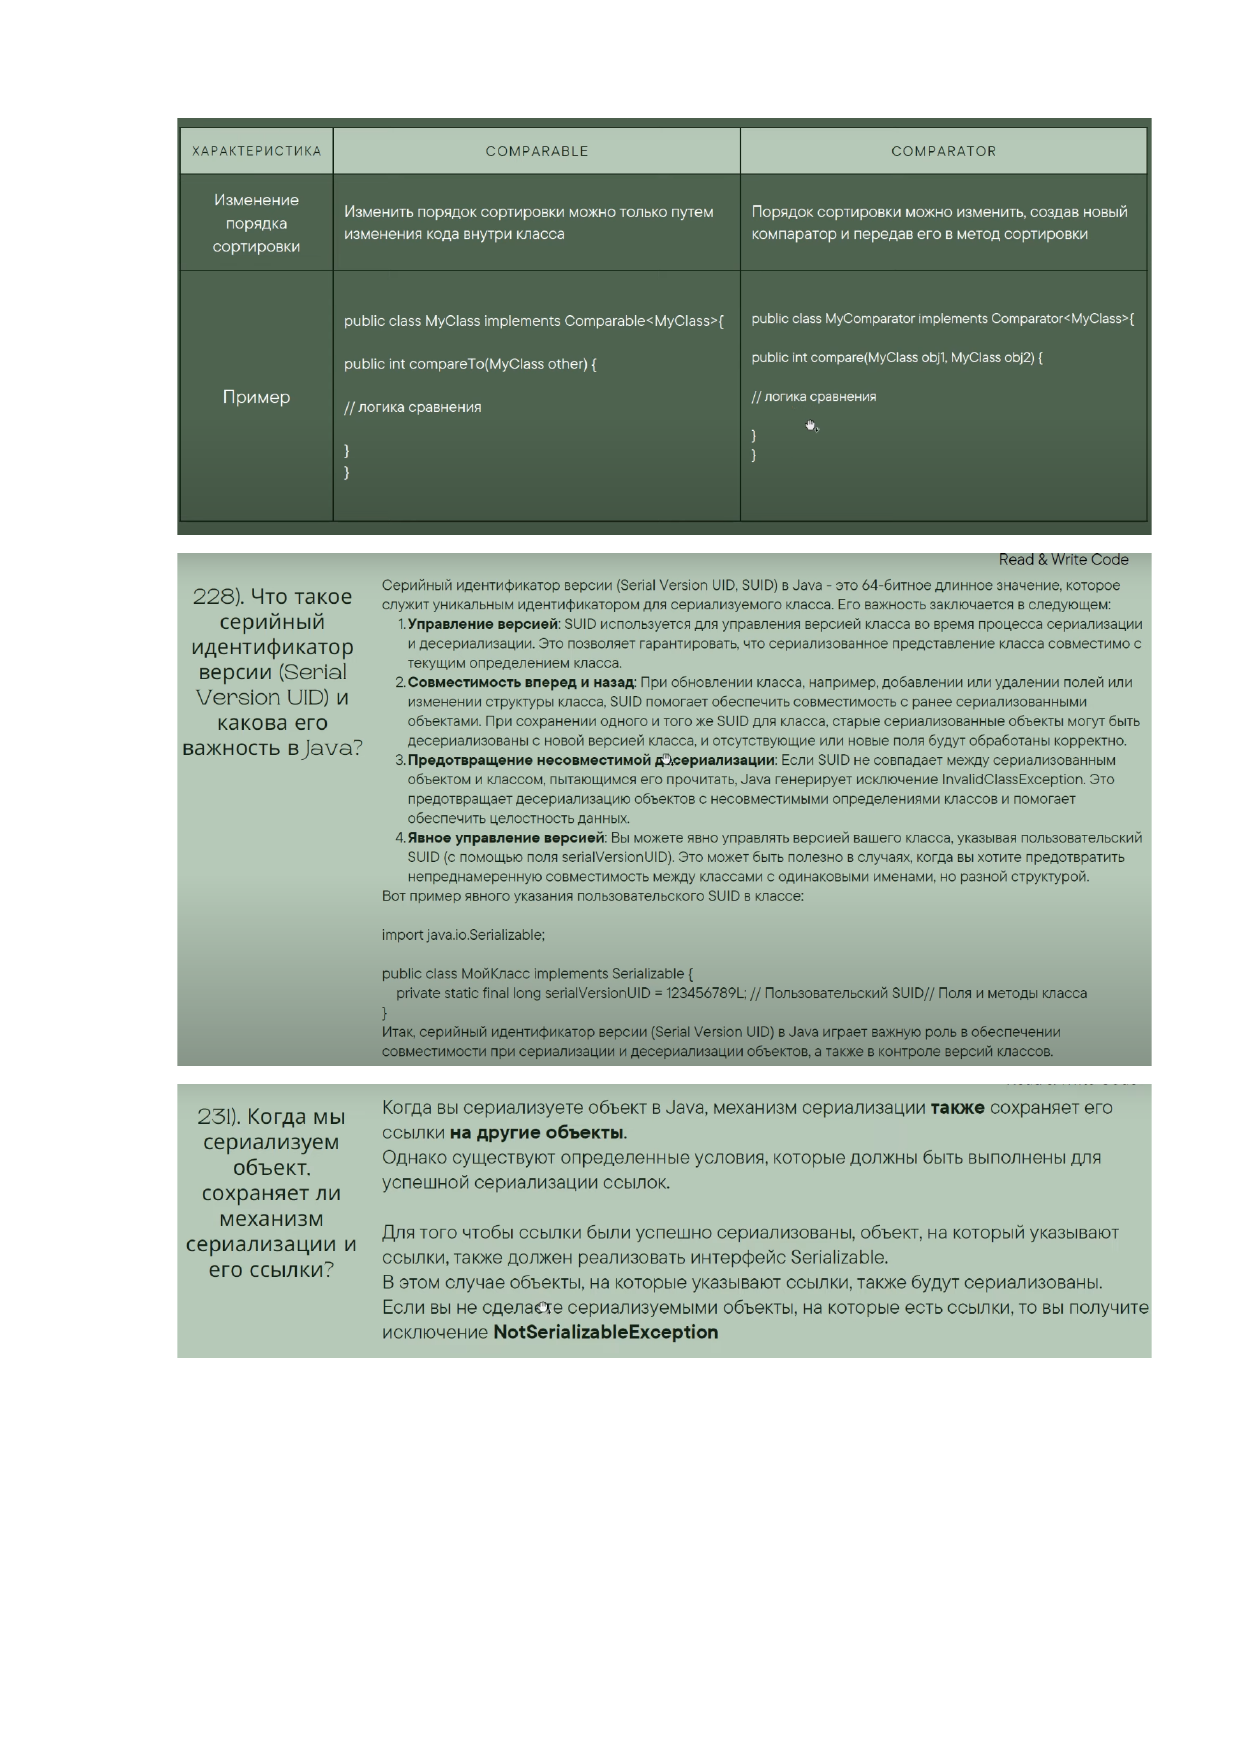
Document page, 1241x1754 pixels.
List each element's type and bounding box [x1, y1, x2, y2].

picture [177, 1084, 1152, 1358]
picture [177, 553, 1152, 1066]
picture [177, 118, 1152, 535]
